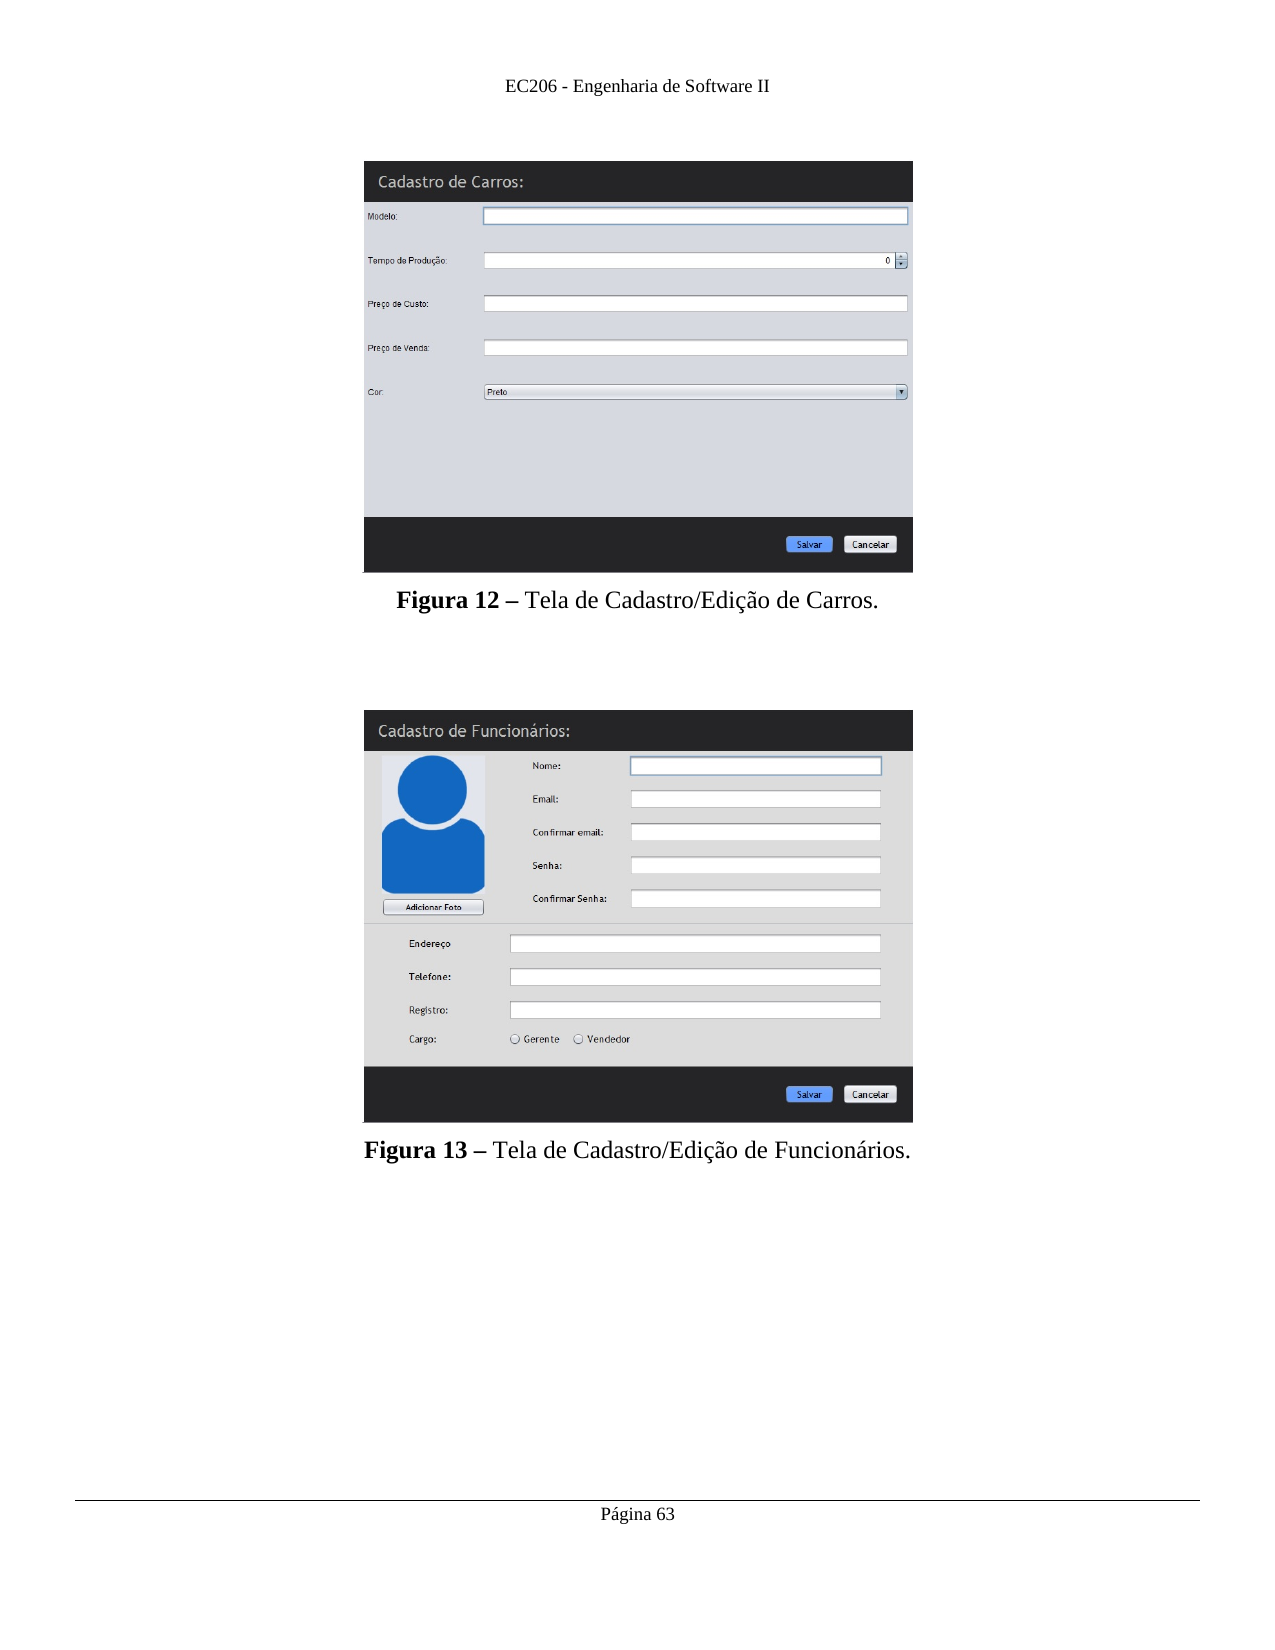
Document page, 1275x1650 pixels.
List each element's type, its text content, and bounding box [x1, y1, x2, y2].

picture [362, 709, 913, 1123]
picture [362, 159, 913, 573]
